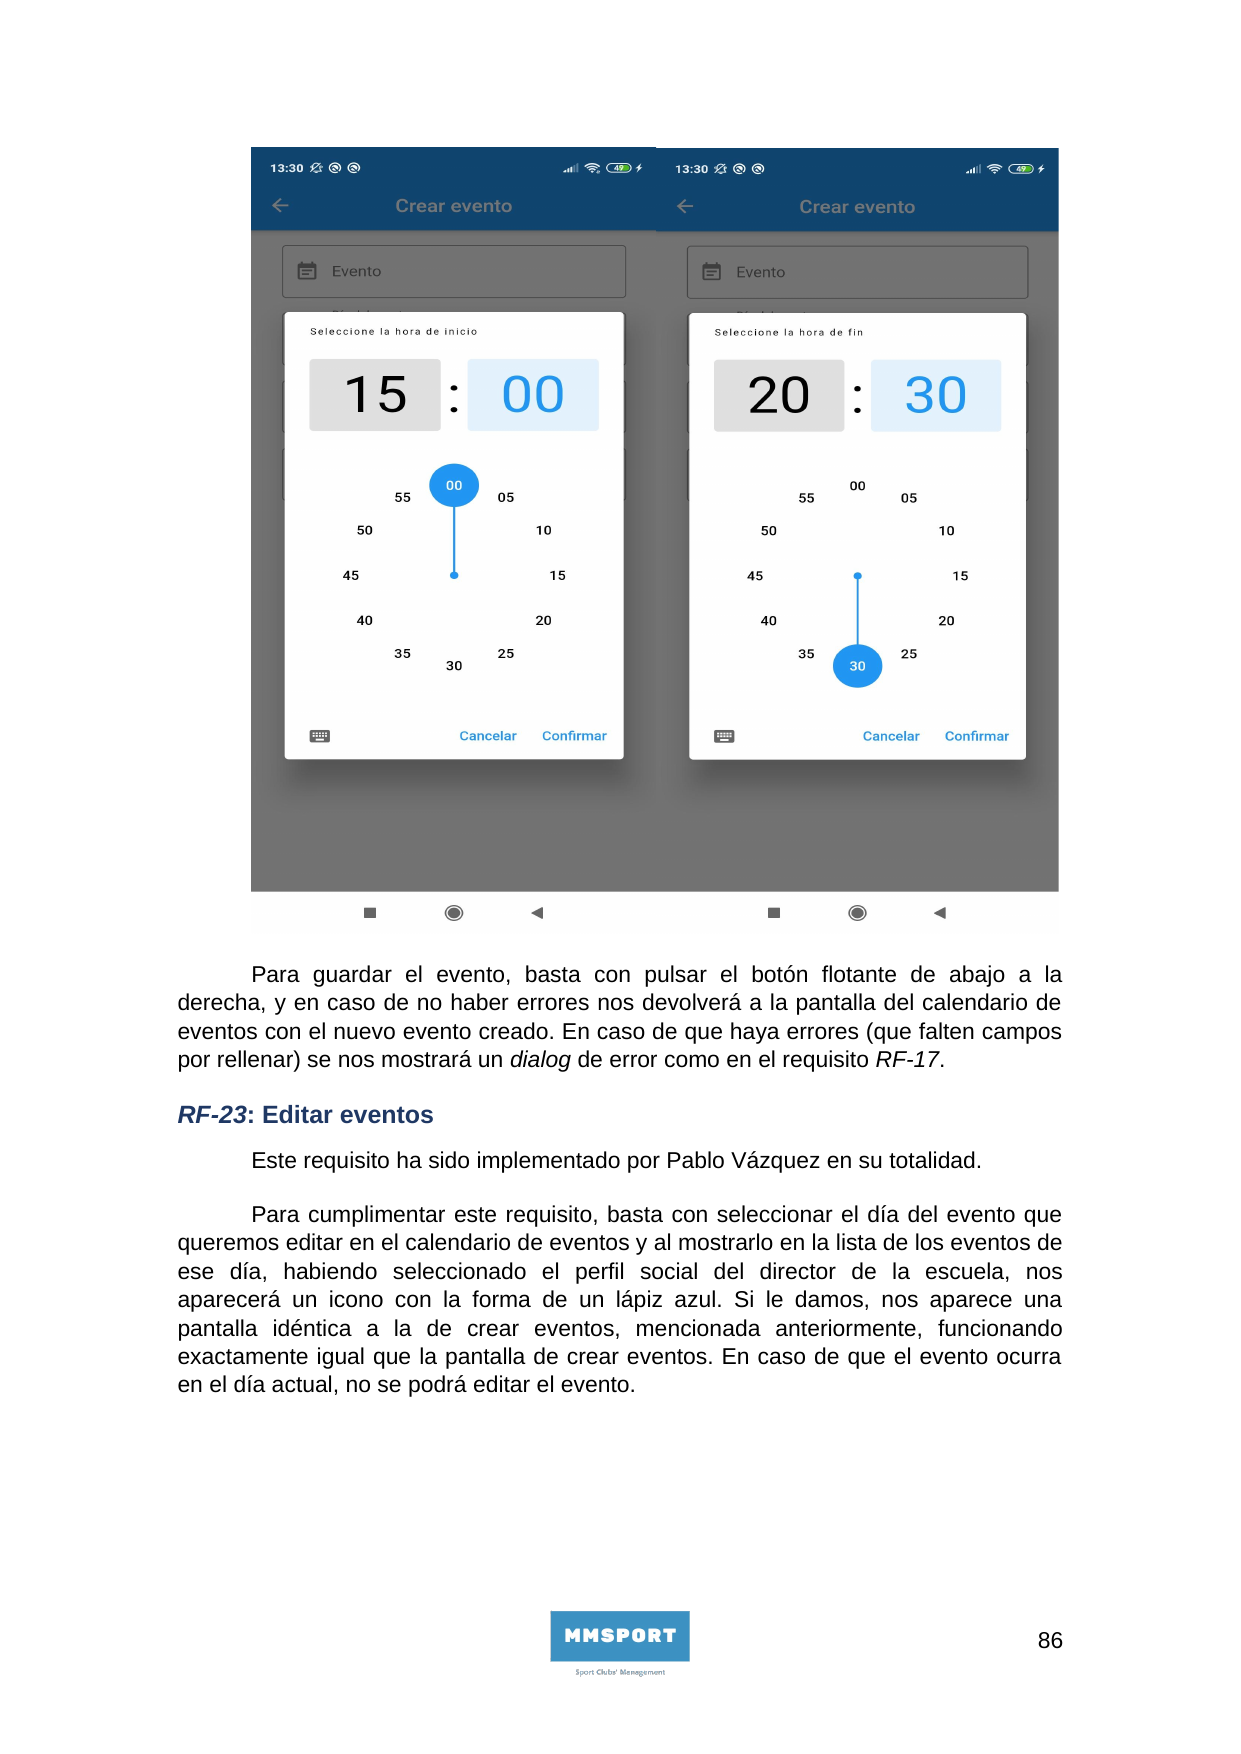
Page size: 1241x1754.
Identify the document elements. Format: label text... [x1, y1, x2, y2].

picture [251, 147, 1059, 934]
subtitle RF-23: Editar eventos [177, 1100, 1063, 1128]
text Para guardar el evento, basta con pulsar el botón flotante de abajo a la derecha, y en caso de no haber errores nos devolverá a la pantalla del calendario de eventos con el nuevo evento creado. En caso de que haya errores (que falten campos por rellenar) se nos mostrará un dialog de error como en el requisito RF-17. [177, 961, 1063, 1073]
text Para cumplimentar este requisito, basta con seleccionar el día del evento que queremos editar en el calendario de eventos y al mostrarlo en la lista de los eventos de ese día, habiendo seleccionado el perfil social del director de la escuela, nos aparecerá un icono con la forma de un lápiz azul. Si le damos, nos aparece una pantalla idéntica a la de crear eventos, mencionada anteriormente, funcionando exactamente igual que la pantalla de crear eventos. En caso de que el evento ocurra en el día actual, no se podrá editar el evento. [177, 1201, 1063, 1398]
picture [542, 1604, 699, 1683]
text Este requisito ha sido implementado por Pablo Vázquez en su totalidad. [177, 1147, 1063, 1174]
